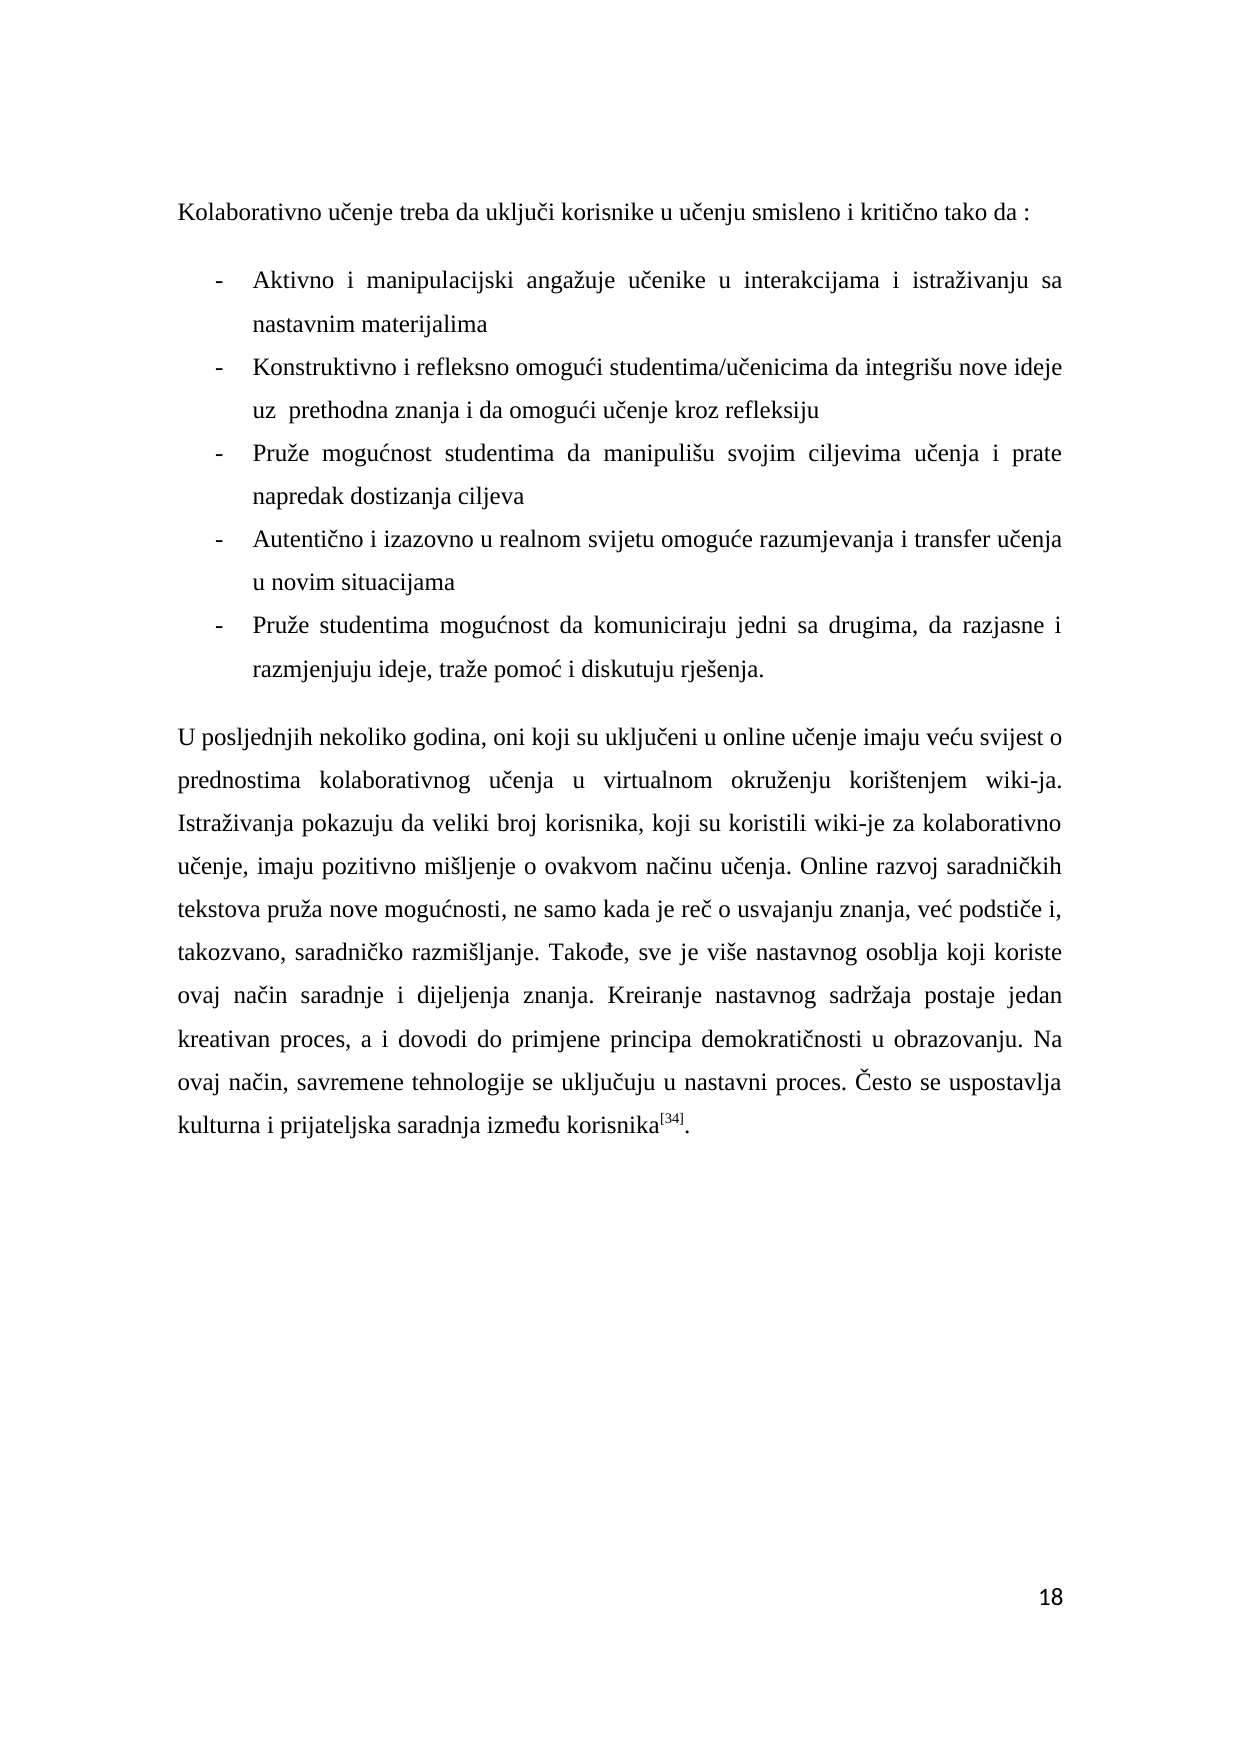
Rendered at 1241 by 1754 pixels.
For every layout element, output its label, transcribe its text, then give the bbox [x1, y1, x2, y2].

list Konstruktivno i refleksno omogući studentima/učenicima da integrišu nove ideje uz prethodna znanja i da omogući učenje kroz refleksiju [215, 352, 1063, 424]
list Autentično i izazovno u realnom svijetu omoguće razumjevanja i transfer učenja u novim situacijama [215, 524, 1063, 596]
list Pruže mogućnost studentima da manipulišu svojim ciljevima učenja i prate napredak dostizanja ciljeva [215, 438, 1063, 510]
list Aktivno i manipulacijski angažuje učenike u interakcijama i istraživanju sa nastavnim materijalima [215, 266, 1063, 337]
text Kolaborativno učenje treba da uključi korisnike u učenju smisleno i kritično tako da : [177, 197, 1063, 226]
text U posljednjih nekoliko godina, oni koji su uključeni u online učenje imaju veću svijest o prednostima kolaborativnog učenja u virtualnom okruženju korištenjem wiki-ja. Istraživanja pokazuju da veliki broj korisnika, koji su koristili wiki-je za kolaborativno učenje, imaju pozitivno mišljenje o ovakvom načinu učenja. Online razvoj saradničkih tekstova pruža nove mogućnosti, ne samo kada je reč o usvajanju znanja, već podstiče i, takozvano, saradničko razmišljanje. Takođe, sve je više nastavnog osoblja koji koriste ovaj način saradnje i dijeljenja znanja. Kreiranje nastavnog sadržaja postaje jedan kreativan proces, a i dovodi do primjene principa demokratičnosti u obrazovanju. Na ovaj način, savremene tehnologije se uključuju u nastavni proces. Često se uspostavlja kulturna i prijateljska saradnja između korisnika[34]. [177, 722, 1063, 1139]
list Pruže studentima mogućnost da komuniciraju jedni sa drugima, da razjasne i razmjenjuju ideje, traže pomoć i diskutuju rješenja. [215, 611, 1063, 682]
